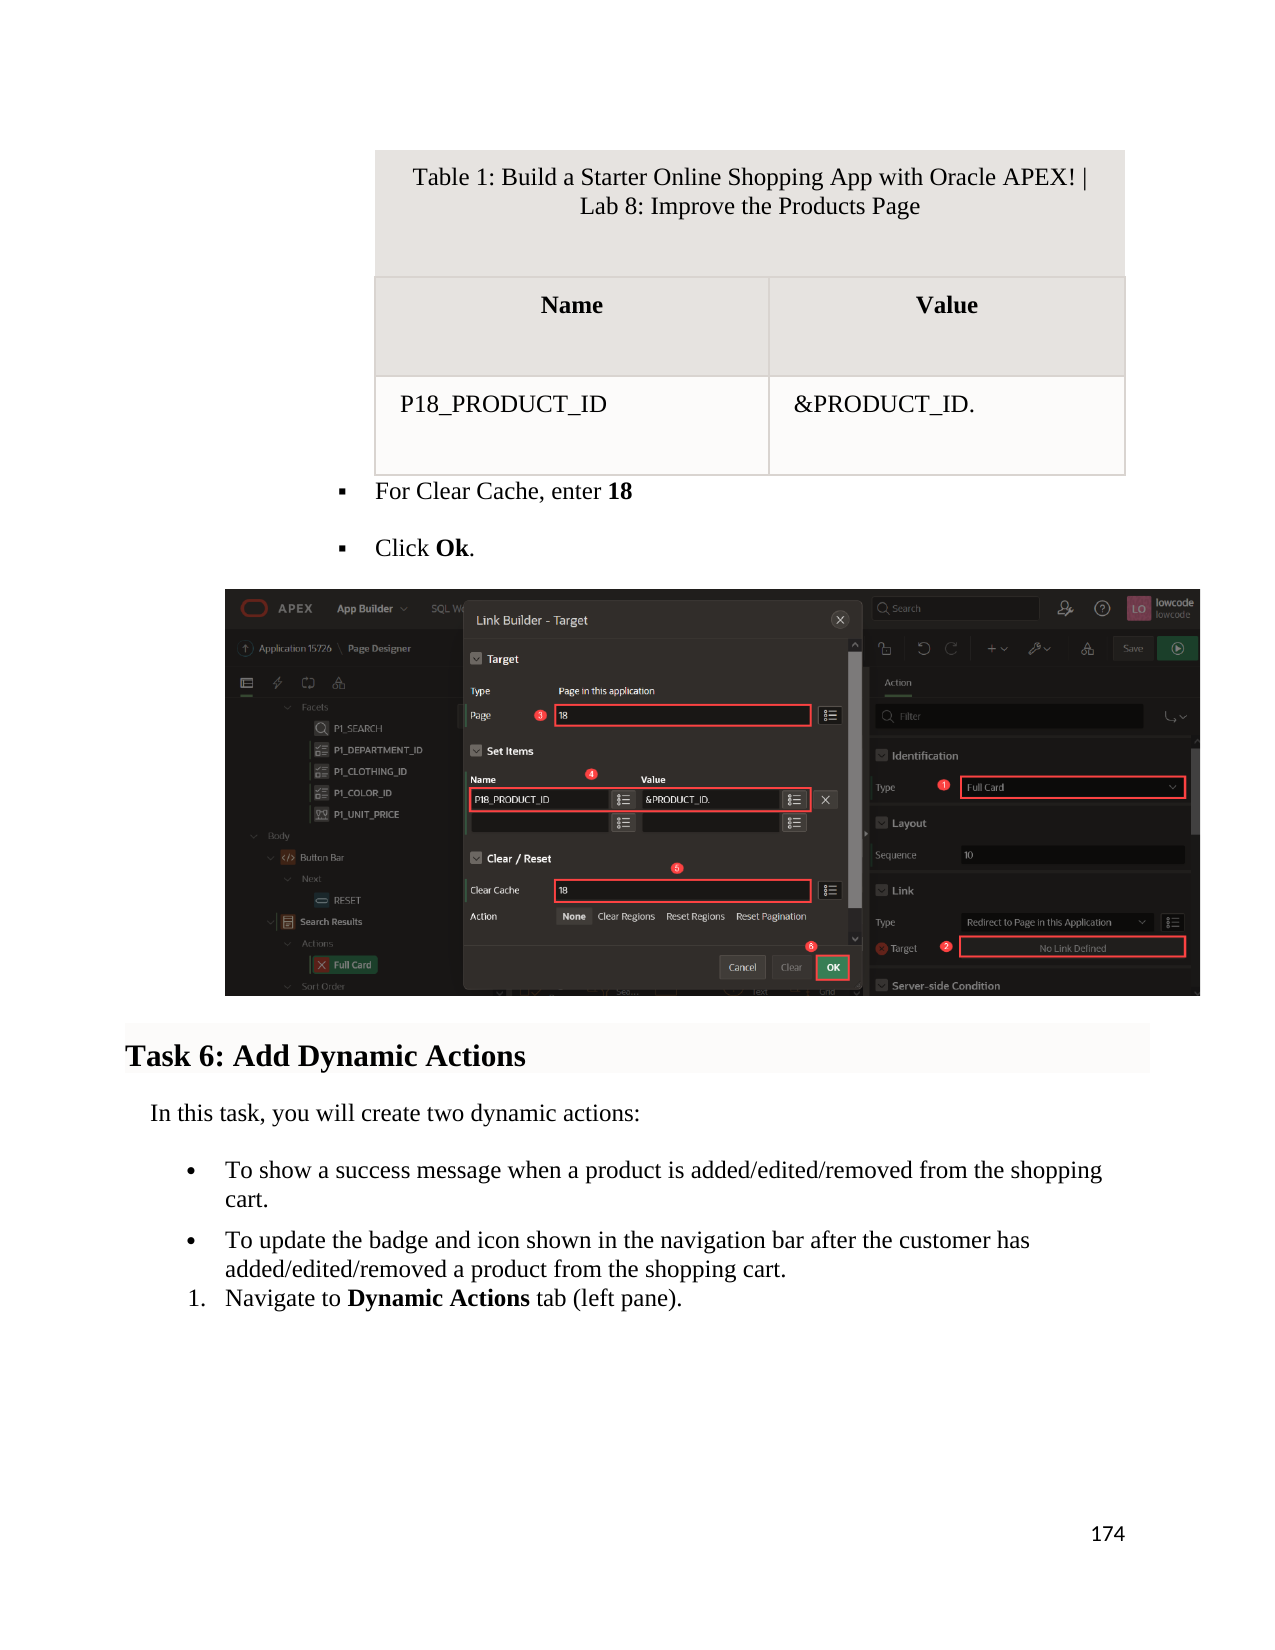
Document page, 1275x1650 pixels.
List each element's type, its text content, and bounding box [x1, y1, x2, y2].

list Navigate to Dynamic Actions tab (left pane). [187, 1283, 1125, 1311]
text Task 6: Add Dynamic Actions [125, 1023, 1150, 1073]
table_cell &PRODUCT_ID. [770, 377, 1124, 474]
list Click Ok. [337, 533, 1125, 562]
text In this task, you will create two dynamic actions: [150, 1098, 1125, 1127]
picture [225, 589, 1200, 996]
table_cell P18_PRODUCT_ID [376, 377, 768, 474]
table_header Table 1: Build a Starter Online Shopping App with Oracle APEX! | Lab 8: Improve the Products Page [375, 150, 1125, 276]
table_cell Name [376, 278, 768, 375]
list For Clear Cache, enter 18 [337, 476, 1125, 505]
list To show a success message when a product is added/edited/removed from the shopping cart. [187, 1155, 1125, 1213]
table_cell Value [770, 278, 1124, 375]
list To update the badge and icon shown in the navigation bar after the customer has added/edited/removed a product from the shopping cart. [187, 1225, 1125, 1283]
